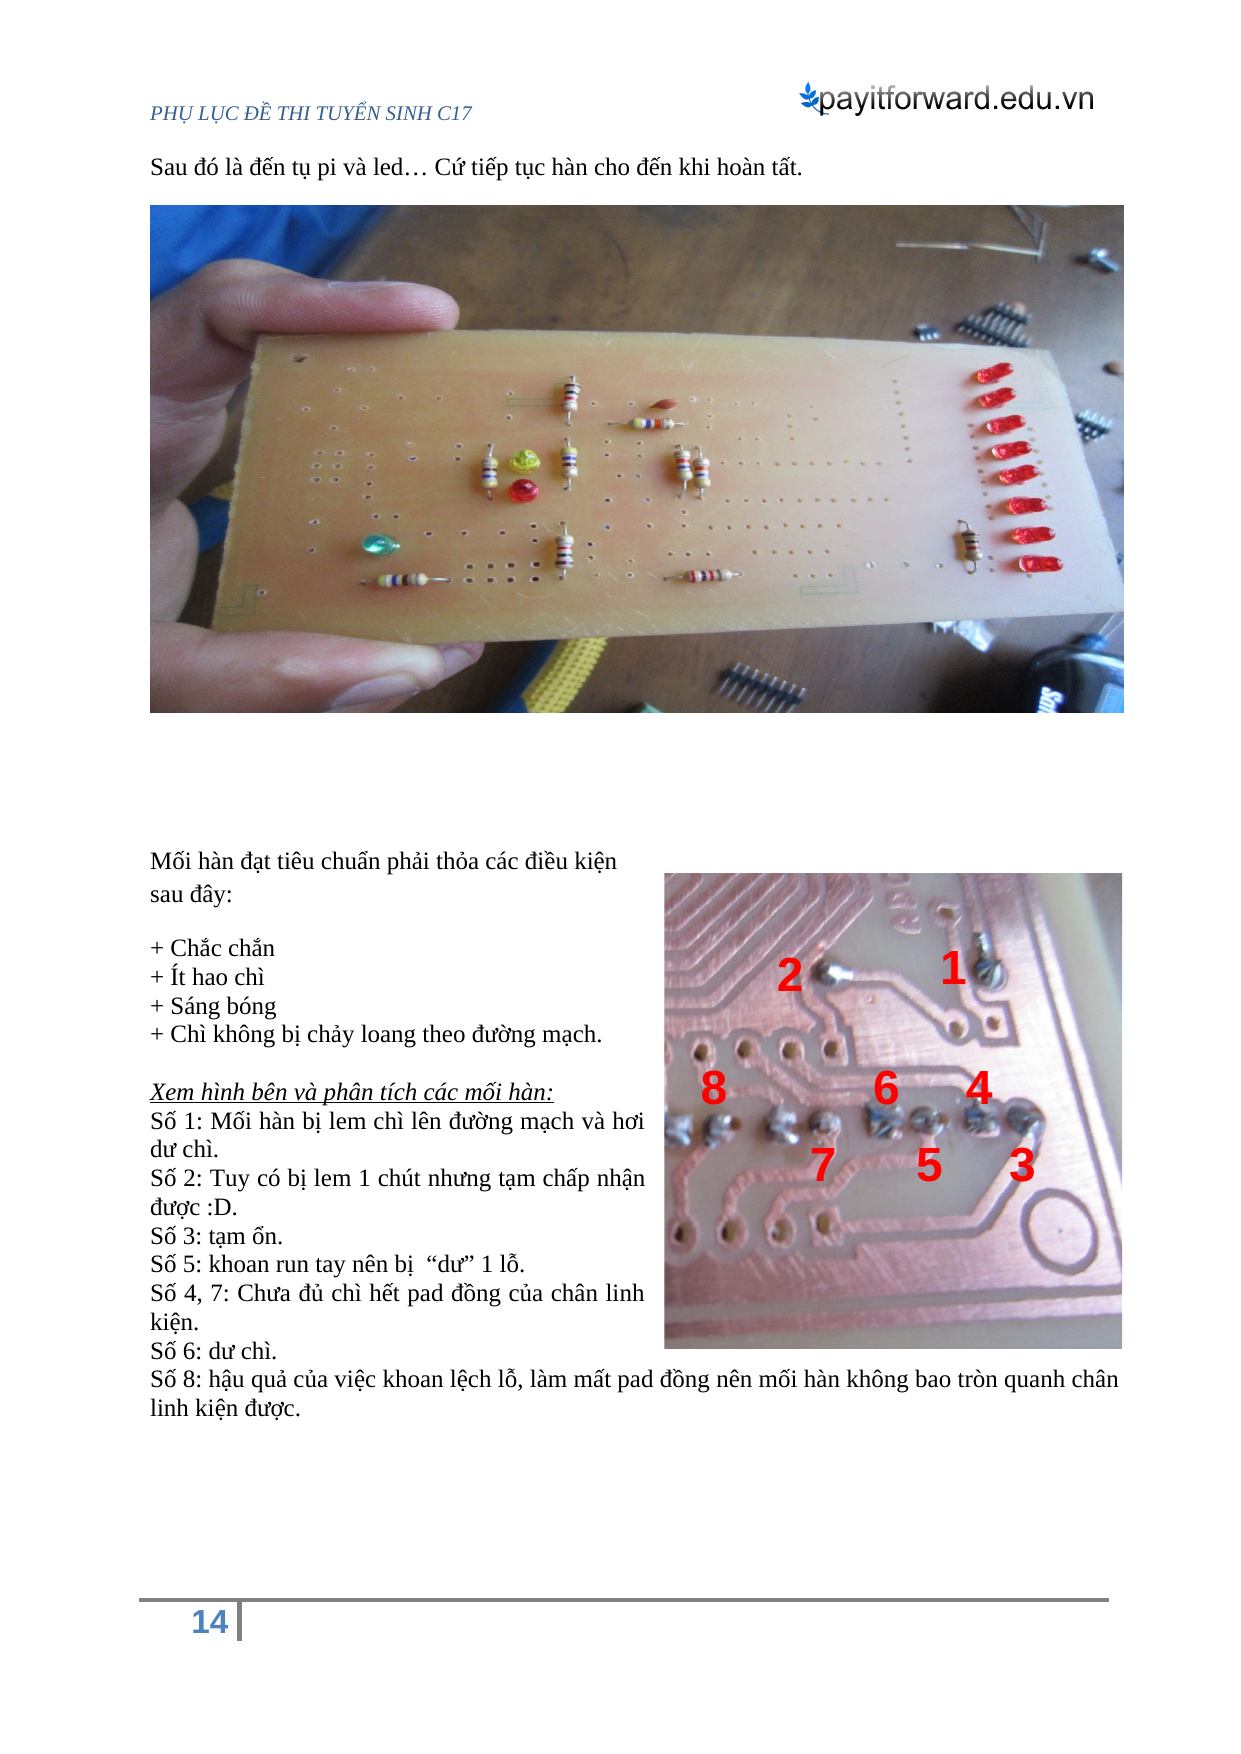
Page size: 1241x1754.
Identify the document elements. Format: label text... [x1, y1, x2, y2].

text Sau đó là đến tụ pi và led… Cứ tiếp tục hàn cho đến khi hoàn tất. [150, 152, 1120, 181]
text Số 4, 7: Chưa đủ chì hết pad đồng của chân linh kiện. [150, 1278, 664, 1336]
text + Chắc chắn [150, 933, 664, 962]
picture [796, 75, 1097, 121]
text + Ít hao chì [150, 962, 664, 991]
text + Chì không bị chảy loang theo đường mạch. [150, 1019, 664, 1048]
text Số 2: Tuy có bị lem 1 chút nhưng tạm chấp nhận được :D. [150, 1163, 664, 1221]
text Xem hình bên và phân tích các mối hàn: [150, 1077, 664, 1106]
text Số 6: dư chì. [150, 1336, 1120, 1364]
picture [150, 205, 1124, 713]
text Số 1: Mối hàn bị lem chì lên đường mạch và hơi dư chì. [150, 1106, 664, 1163]
text Số 5: khoan run tay nên bị “dư” 1 lỗ. [150, 1249, 664, 1278]
picture [664, 873, 1123, 1349]
text Mối hàn đạt tiêu chuẩn phải thỏa các điều kiện sau đây: [150, 846, 1120, 908]
text Số 3: tạm ổn. [150, 1221, 664, 1249]
text + Sáng bóng [150, 991, 664, 1019]
text Số 8: hậu quả của việc khoan lệch lỗ, làm mất pad đồng nên mối hàn không bao tròn quanh chân linh kiện được. [150, 1364, 1120, 1422]
